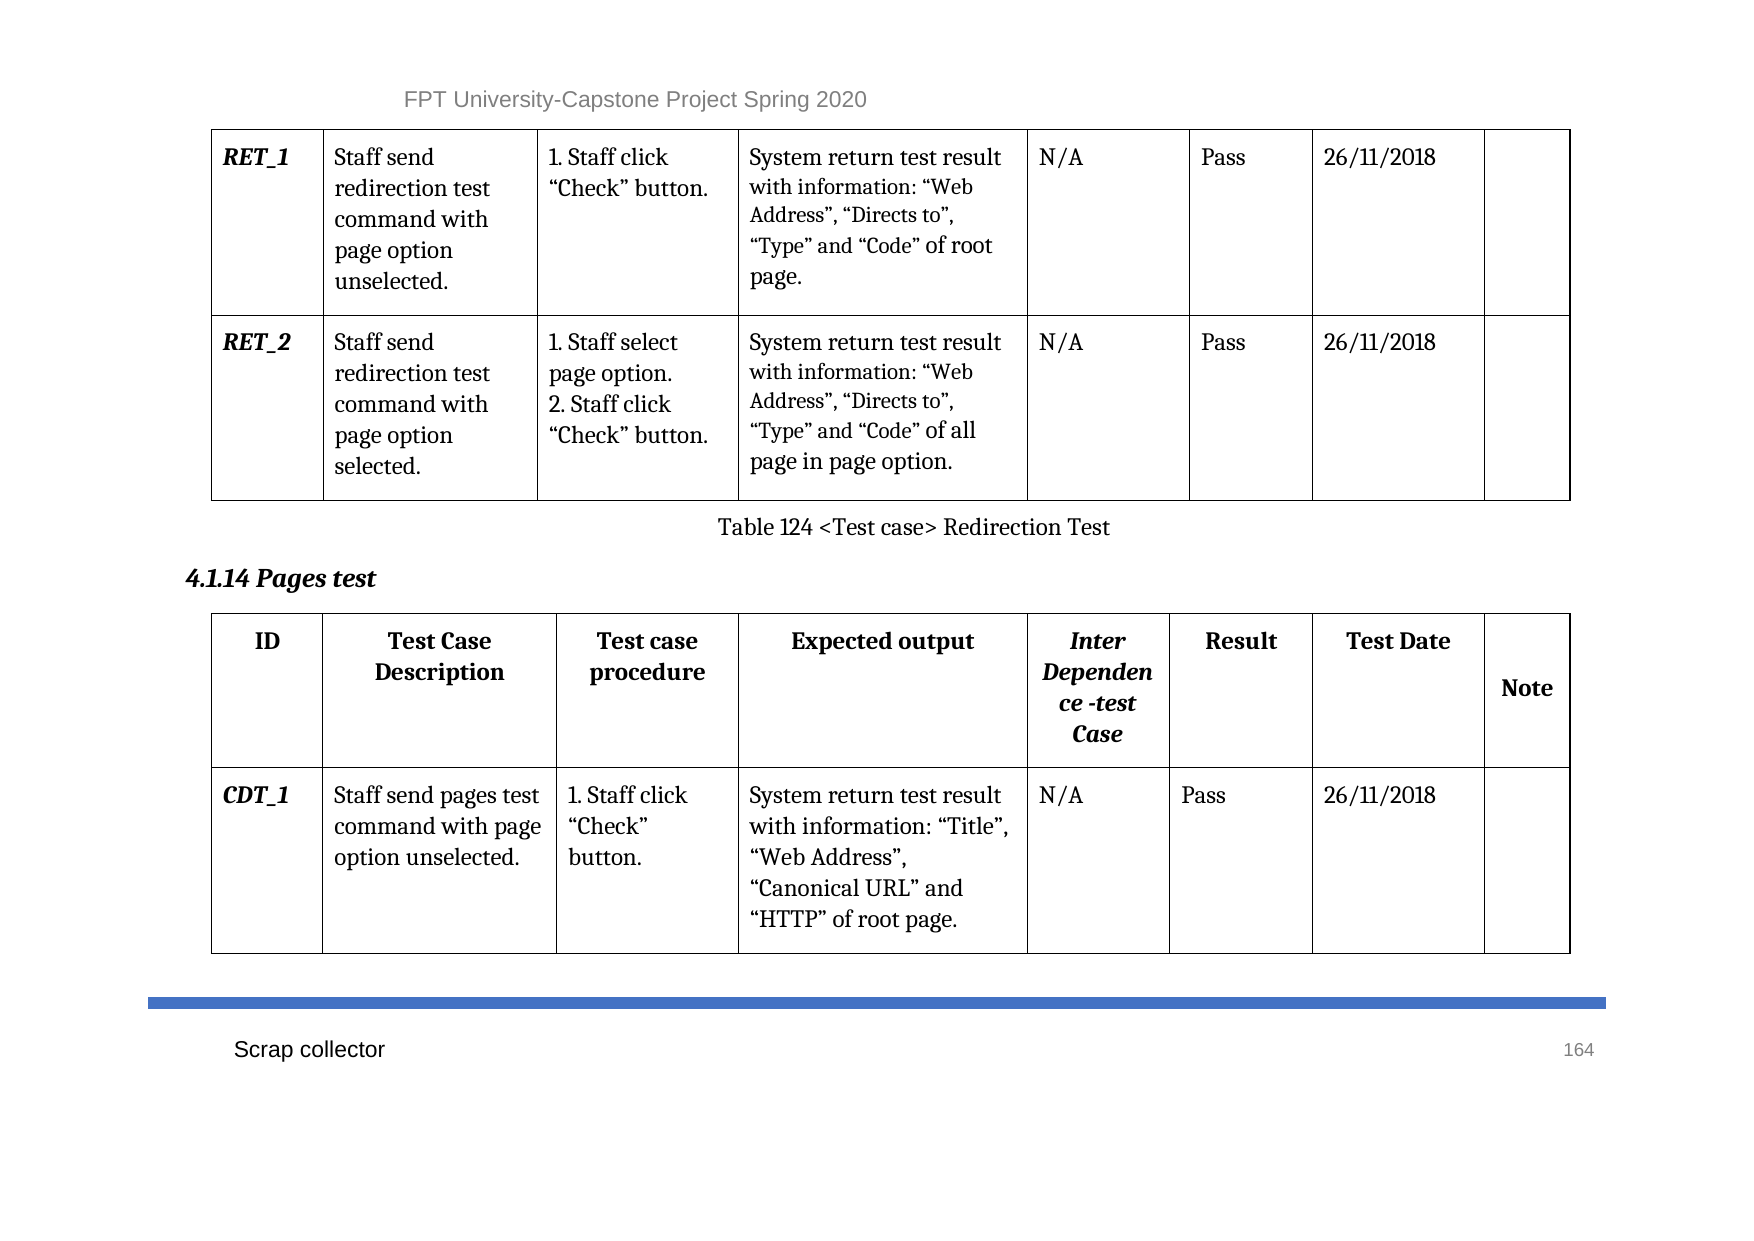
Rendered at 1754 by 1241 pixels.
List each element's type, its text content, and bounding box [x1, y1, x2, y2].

text Table <Test case> Redirection Test [148, 513, 1606, 542]
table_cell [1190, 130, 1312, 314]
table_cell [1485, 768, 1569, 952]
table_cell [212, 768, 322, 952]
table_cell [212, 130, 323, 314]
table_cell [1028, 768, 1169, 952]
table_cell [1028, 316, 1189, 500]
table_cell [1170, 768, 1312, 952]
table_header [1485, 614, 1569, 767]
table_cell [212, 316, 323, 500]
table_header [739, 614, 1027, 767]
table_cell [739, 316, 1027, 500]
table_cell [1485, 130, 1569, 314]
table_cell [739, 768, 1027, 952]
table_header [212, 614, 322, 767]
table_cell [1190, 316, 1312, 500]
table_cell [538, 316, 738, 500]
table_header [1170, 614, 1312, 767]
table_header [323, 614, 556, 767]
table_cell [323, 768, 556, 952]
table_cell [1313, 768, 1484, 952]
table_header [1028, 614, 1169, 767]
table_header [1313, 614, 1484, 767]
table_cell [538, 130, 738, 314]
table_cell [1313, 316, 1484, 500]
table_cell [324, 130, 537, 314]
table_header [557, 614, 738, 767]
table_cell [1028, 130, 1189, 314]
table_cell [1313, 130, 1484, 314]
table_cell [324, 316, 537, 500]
text 4.1.14 Pages test [185, 563, 1606, 594]
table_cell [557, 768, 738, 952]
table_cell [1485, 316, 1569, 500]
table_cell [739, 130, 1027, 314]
